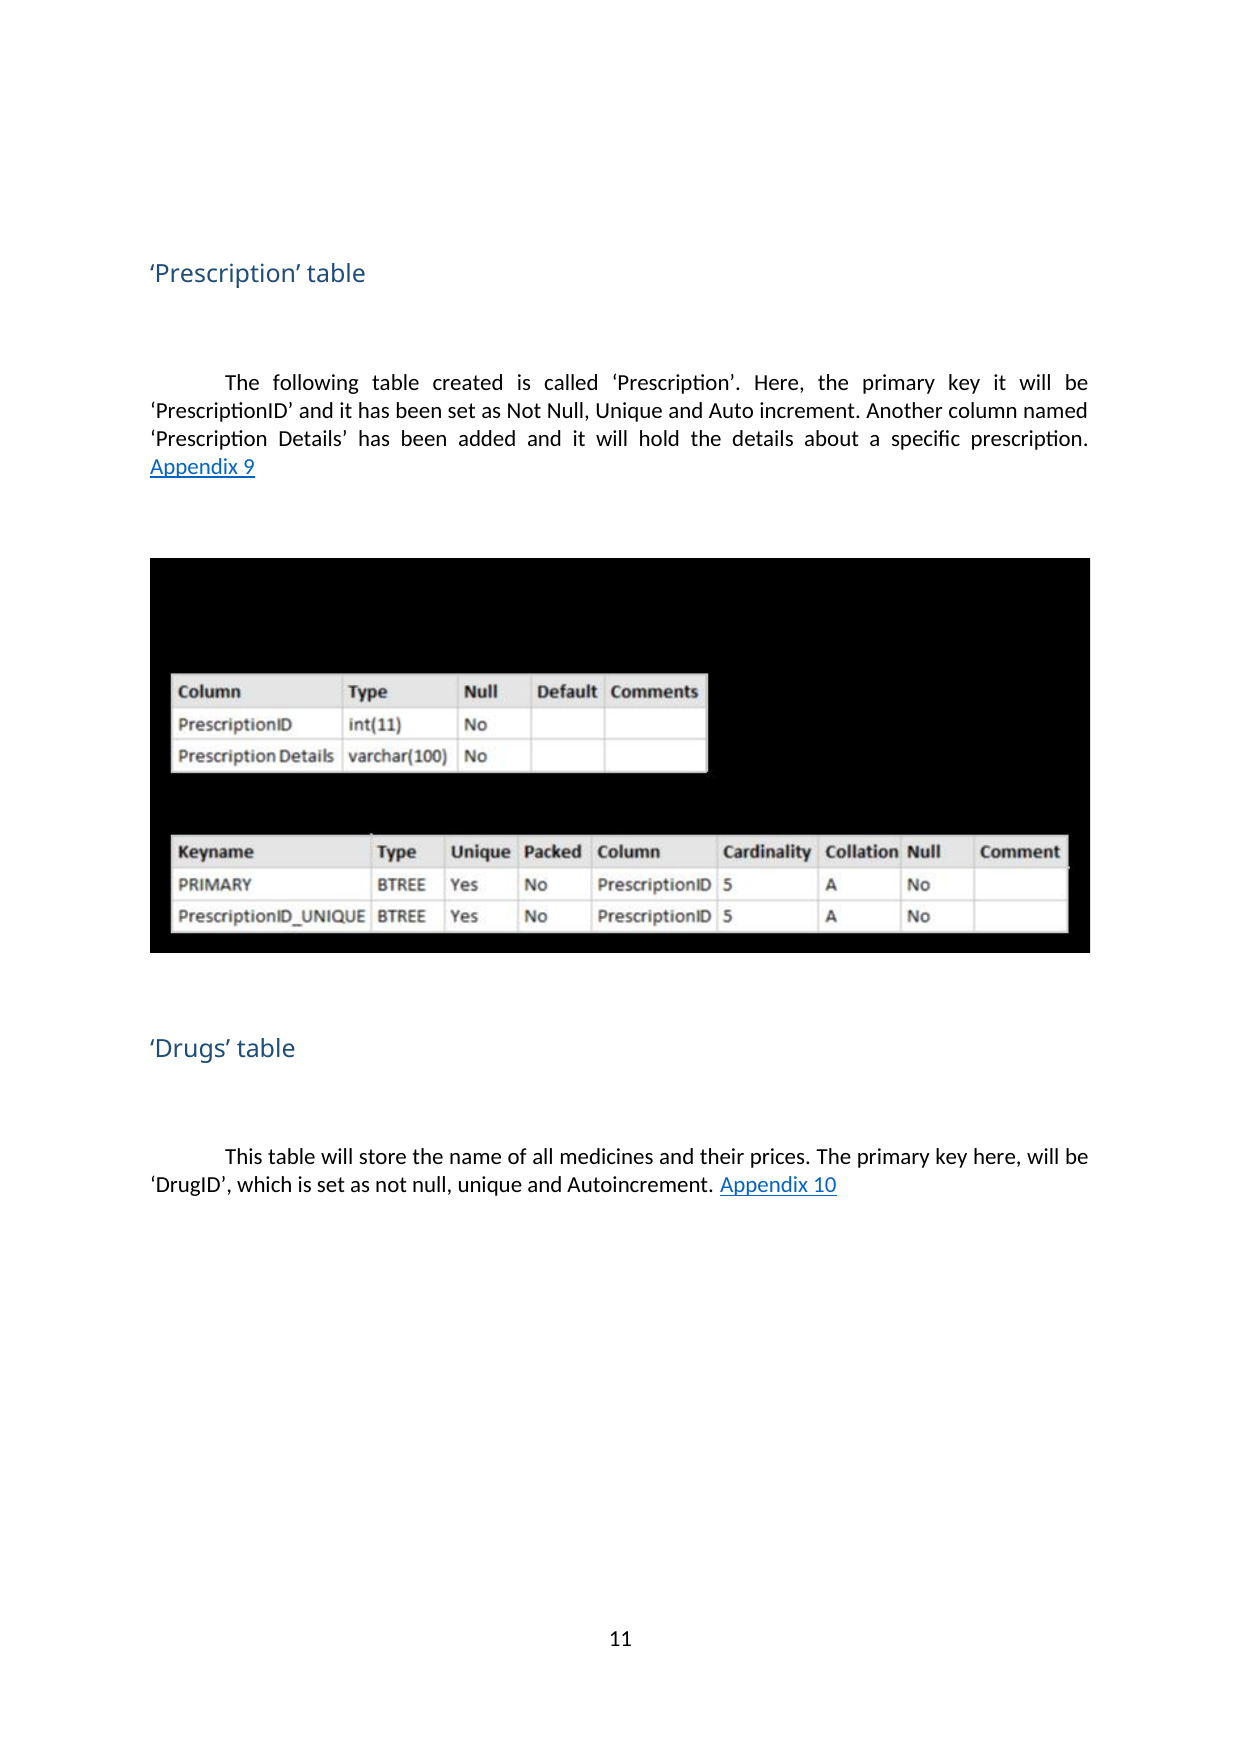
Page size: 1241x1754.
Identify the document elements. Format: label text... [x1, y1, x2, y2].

subtitle ‘Prescription’ table [150, 256, 1090, 290]
subtitle ‘Drugs’ table [150, 1030, 1090, 1064]
picture [150, 558, 1091, 953]
text The following table created is called ‘Prescription’. Here, the primary key it will be ‘PrescriptionID’ and it has been set as Not Null, Unique and Auto increment. Another column named ‘Prescription Details’ has been added and it will hold the details about a specific prescription. Appendix 9 [150, 368, 1090, 480]
text This table will store the name of all medicines and their prices. The primary key here, will be ‘DrugID’, which is set as not null, unique and Autoincrement. Appendix 10 [150, 1142, 1090, 1198]
